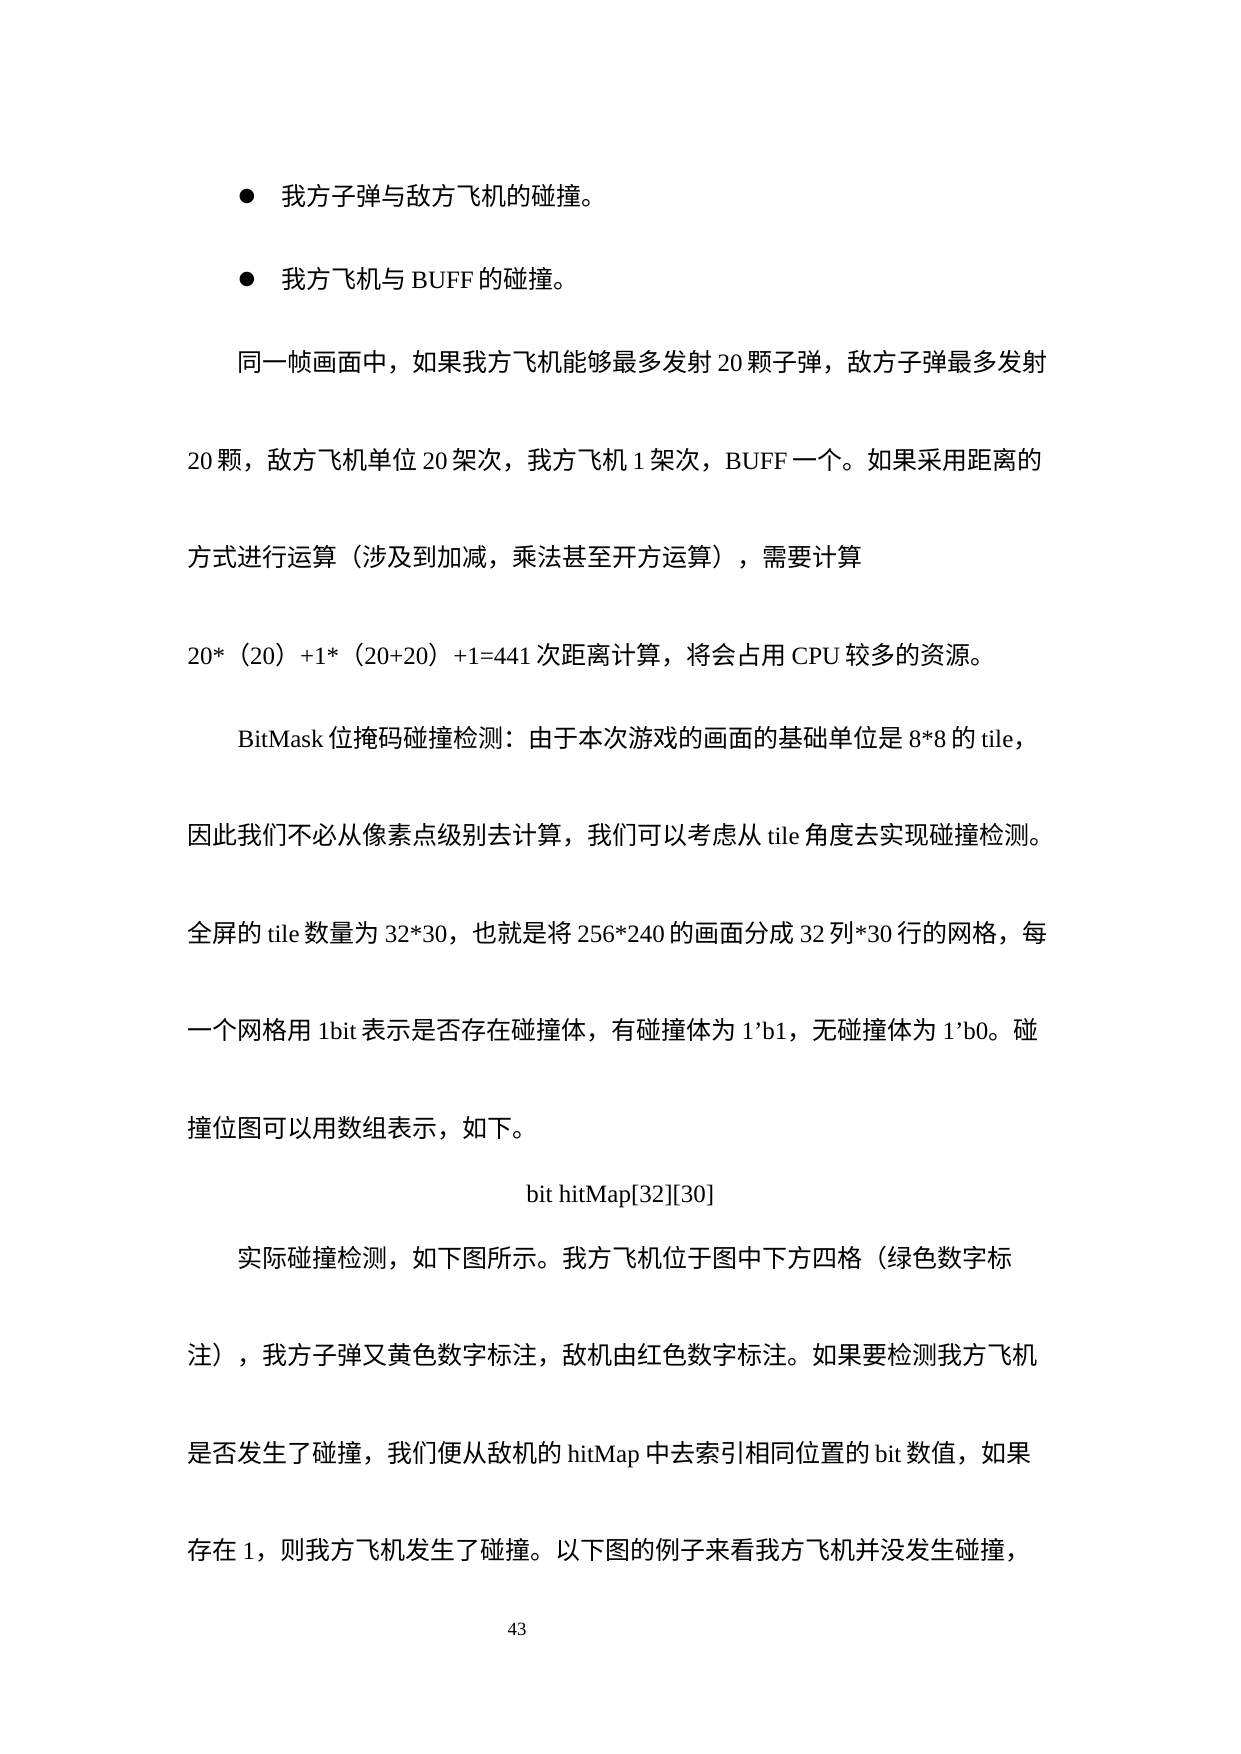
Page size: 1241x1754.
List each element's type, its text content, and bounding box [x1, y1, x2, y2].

text 同一帧画面中，如果我方飞机能够最多发射20颗子弹，敌方子弹最多发射20颗，敌方飞机单位20架次，我方飞机1架次，BUFF一个。如果采用距离的方式进行运算（涉及到加减，乘法甚至开方运算），需要计算20*（20）+1*（20+20）+1=441次距离计算，将会占用CPU较多的资源。 [187, 328, 1053, 686]
text bit hitMap[32][30] [187, 1177, 1053, 1209]
text BitMask位掩码碰撞检测：由于本次游戏的画面的基础单位是8*8的tile，因此我们不必从像素点级别去计算，我们可以考虑从tile角度去实现碰撞检测。全屏的tile数量为32*30，也就是将256*240的画面分成32列*30行的网格，每一个网格用1bit表示是否存在碰撞体，有碰撞体为1’b1，无碰撞体为1’b0。碰撞位图可以用数组表示，如下。 [187, 704, 1053, 1159]
list 我方飞机与BUFF的碰撞。 [237, 245, 1053, 310]
list 我方子弹与敌方飞机的碰撞。 [237, 162, 1053, 227]
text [187, 1224, 1053, 1581]
